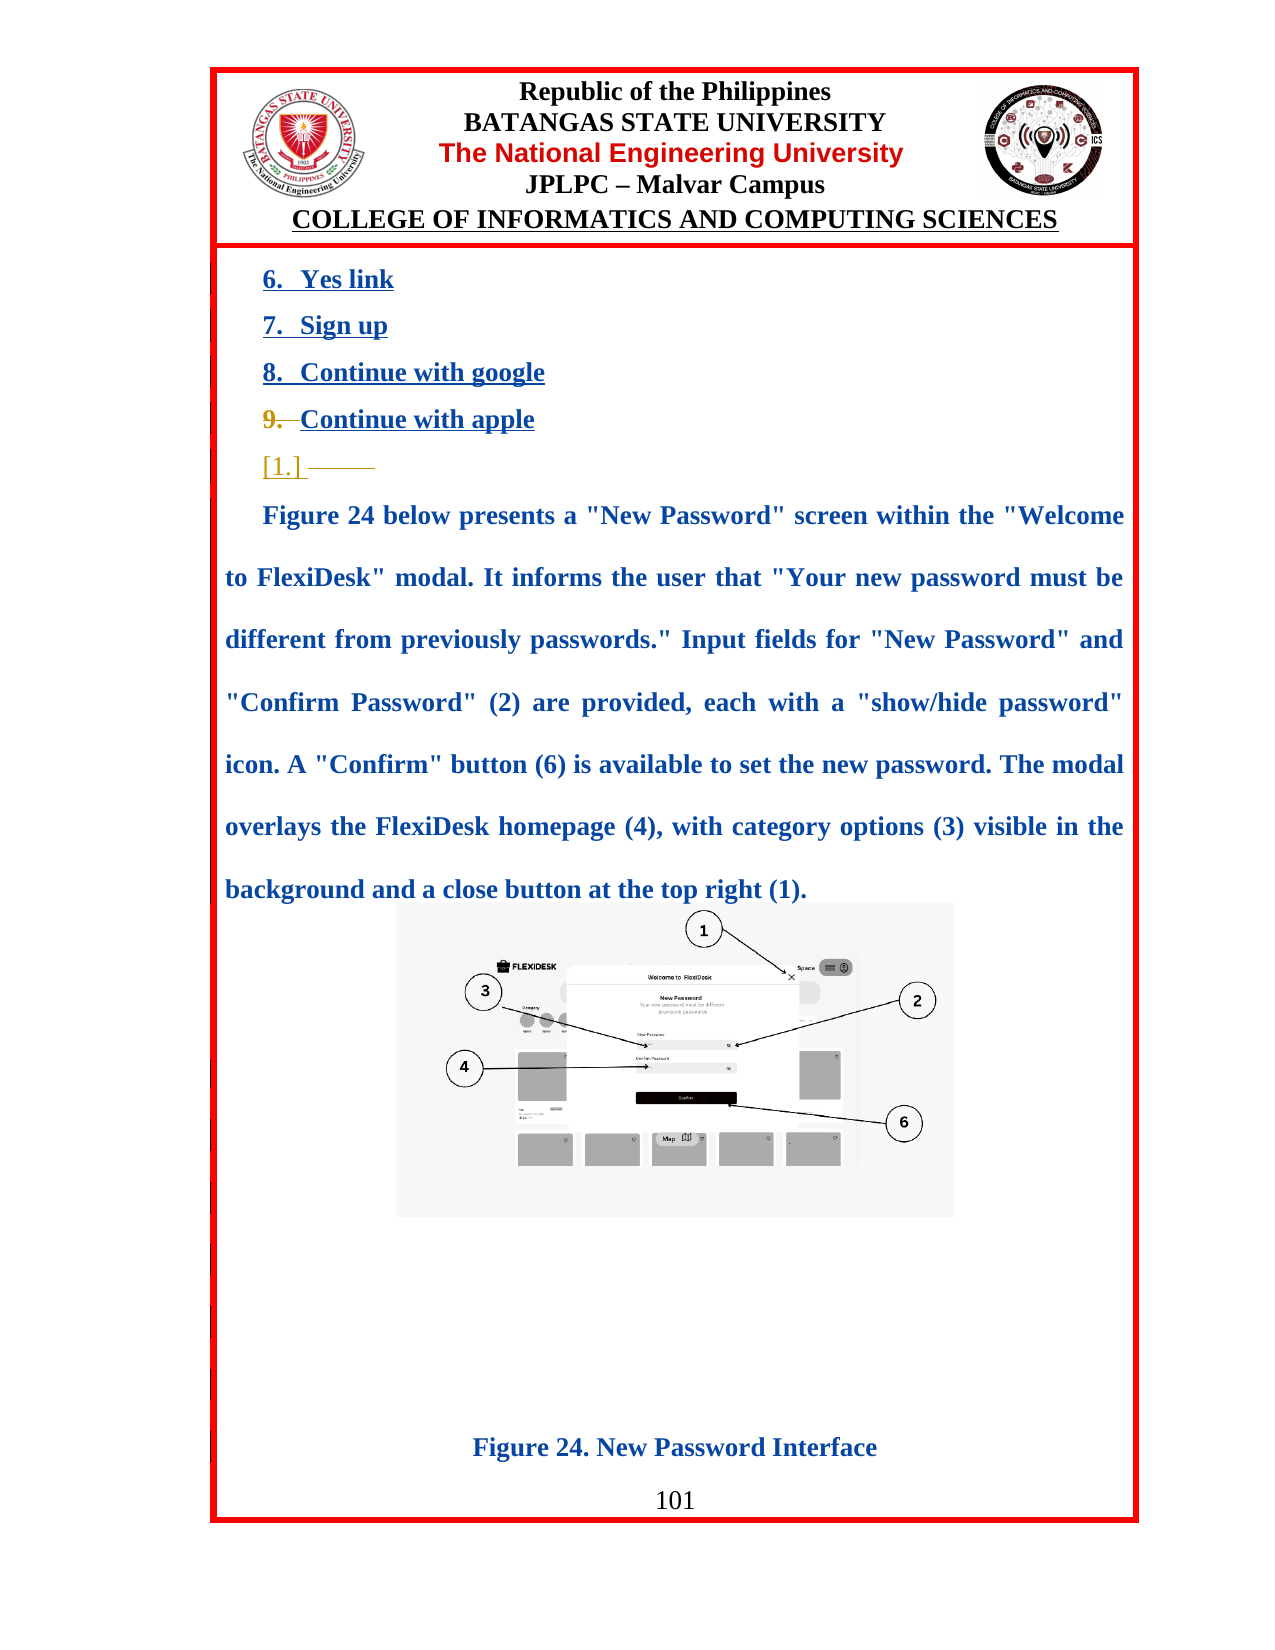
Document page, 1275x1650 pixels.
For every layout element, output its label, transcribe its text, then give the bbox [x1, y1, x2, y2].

text Figure 24. New Password Interface [225, 1431, 1125, 1462]
text Figure 24 below presents a "New Password" screen within the "Welcome to FlexiDesk" modal. It informs the user that "Your new password must be different from previously passwords." Input fields for "New Password" and "Confirm Password" (2) are provided, each with a "show/hide password" icon. A "Confirm" button (6) is available to set the new password. The modal overlays the FlexiDesk homepage (4), with category options (3) visible in the background and a close button at the top right (1). [225, 499, 1125, 904]
picture [981, 82, 1105, 199]
picture [242, 89, 366, 199]
picture [395, 904, 954, 1217]
